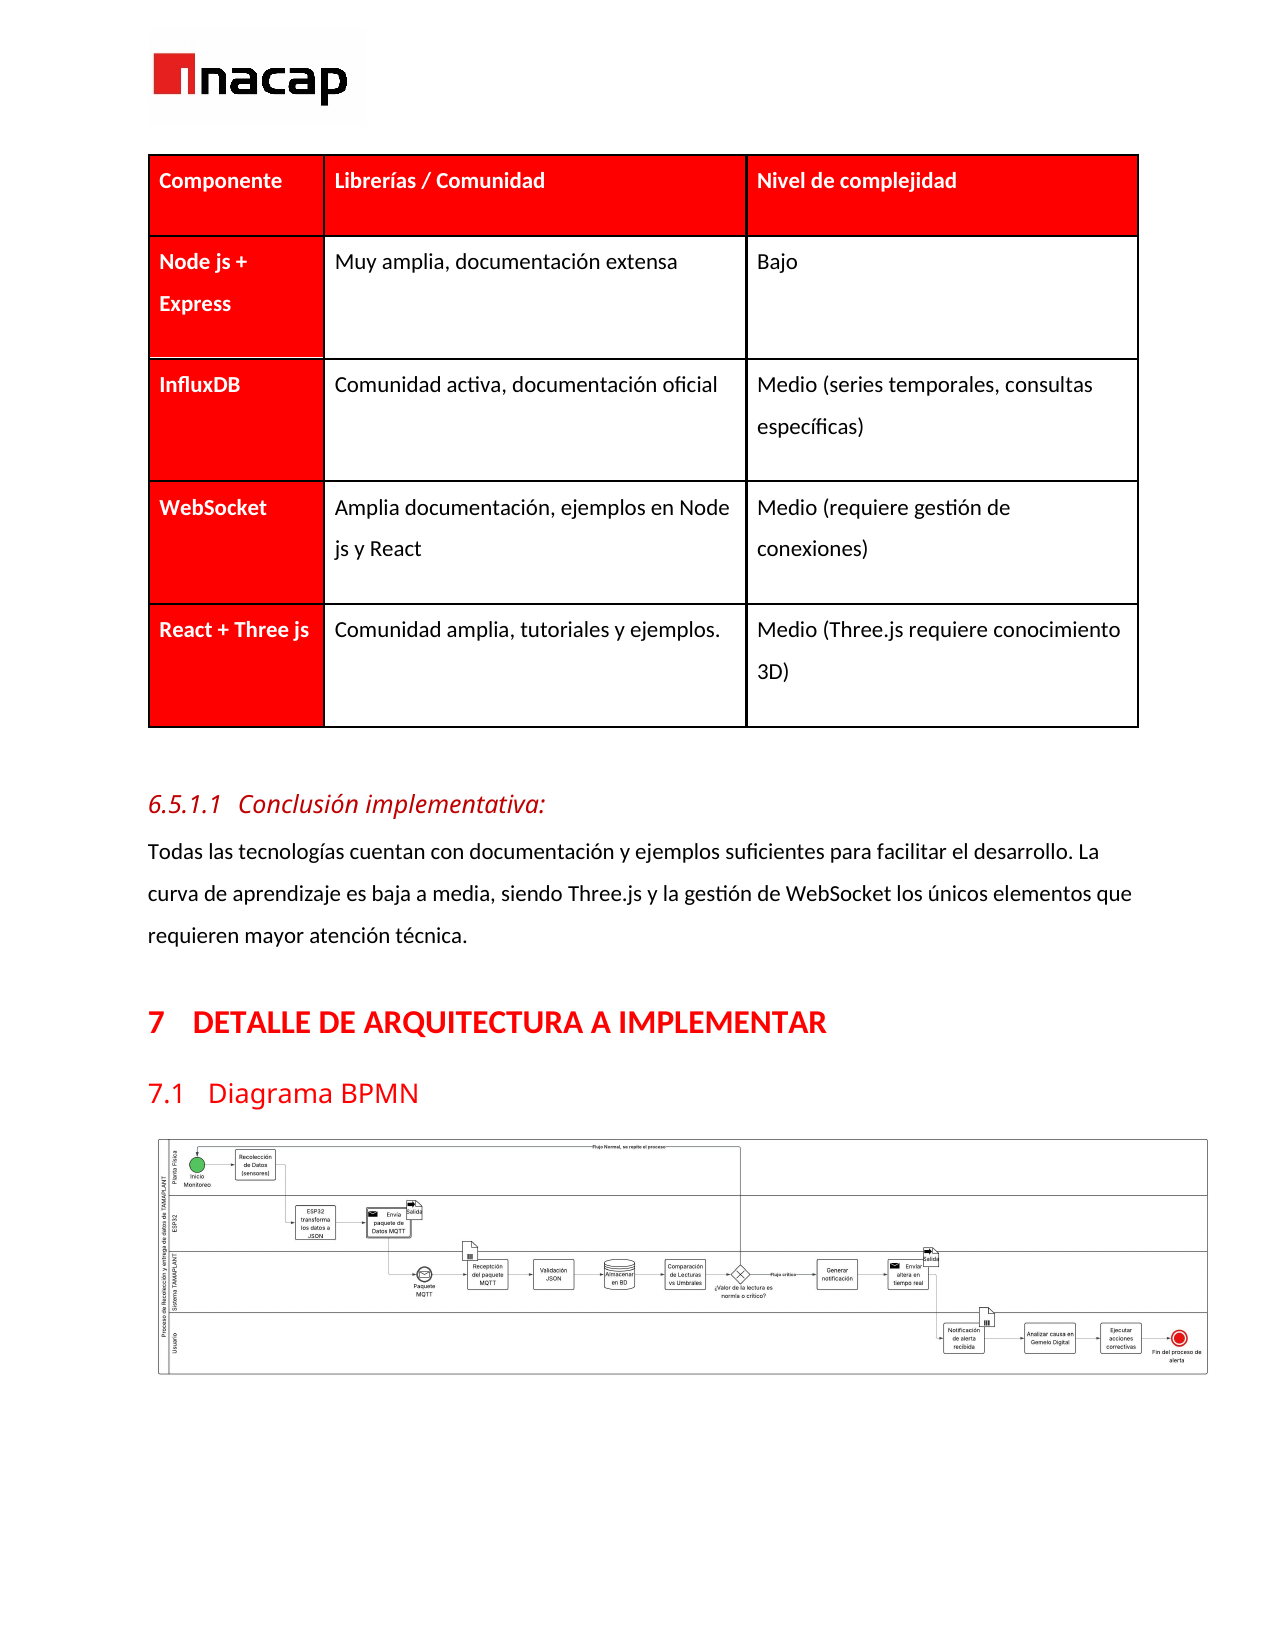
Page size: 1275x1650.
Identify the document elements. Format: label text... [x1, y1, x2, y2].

table_cell Amplia documentación, ejemplos en Node js y React [325, 482, 745, 603]
table_cell Node js + Express [150, 237, 323, 357]
text Todas las tecnologías cuentan con documentación y ejemplos suficientes para facilitar el desarrollo. La curva de aprendizaje es baja a media, siendo Three.js y la gestión de WebSocket los únicos elementos que requieren mayor atención técnica. [148, 837, 1137, 949]
subtitle Diagrama BPMN [148, 1074, 1137, 1111]
table_header Componente [150, 156, 323, 235]
table_cell React + Three js [150, 605, 323, 726]
table_cell Muy amplia, documentación extensa [325, 237, 745, 357]
table_cell Medio (requiere gestión de conexiones) [748, 482, 1137, 603]
picture [147, 28, 370, 130]
table_header Nivel de complejidad [748, 156, 1137, 235]
picture [147, 1129, 1217, 1384]
subtitle DETALLE DE ARQUITECTURA A IMPLEMENTAR [148, 1001, 1137, 1041]
table_cell WebSocket [150, 482, 323, 603]
table_cell Medio (Three.js requiere conocimiento 3D) [748, 605, 1137, 726]
table_cell Bajo [748, 237, 1137, 357]
table_cell InfluxDB [150, 360, 323, 480]
subtitle Conclusión implementativa: [148, 786, 1137, 820]
table_cell Comunidad amplia, tutoriales y ejemplos. [325, 605, 745, 726]
table_cell Comunidad activa, documentación oficial [325, 360, 745, 480]
table_header Librerías / Comunidad [325, 156, 745, 235]
table_cell Medio (series temporales, consultas específicas) [748, 360, 1137, 480]
